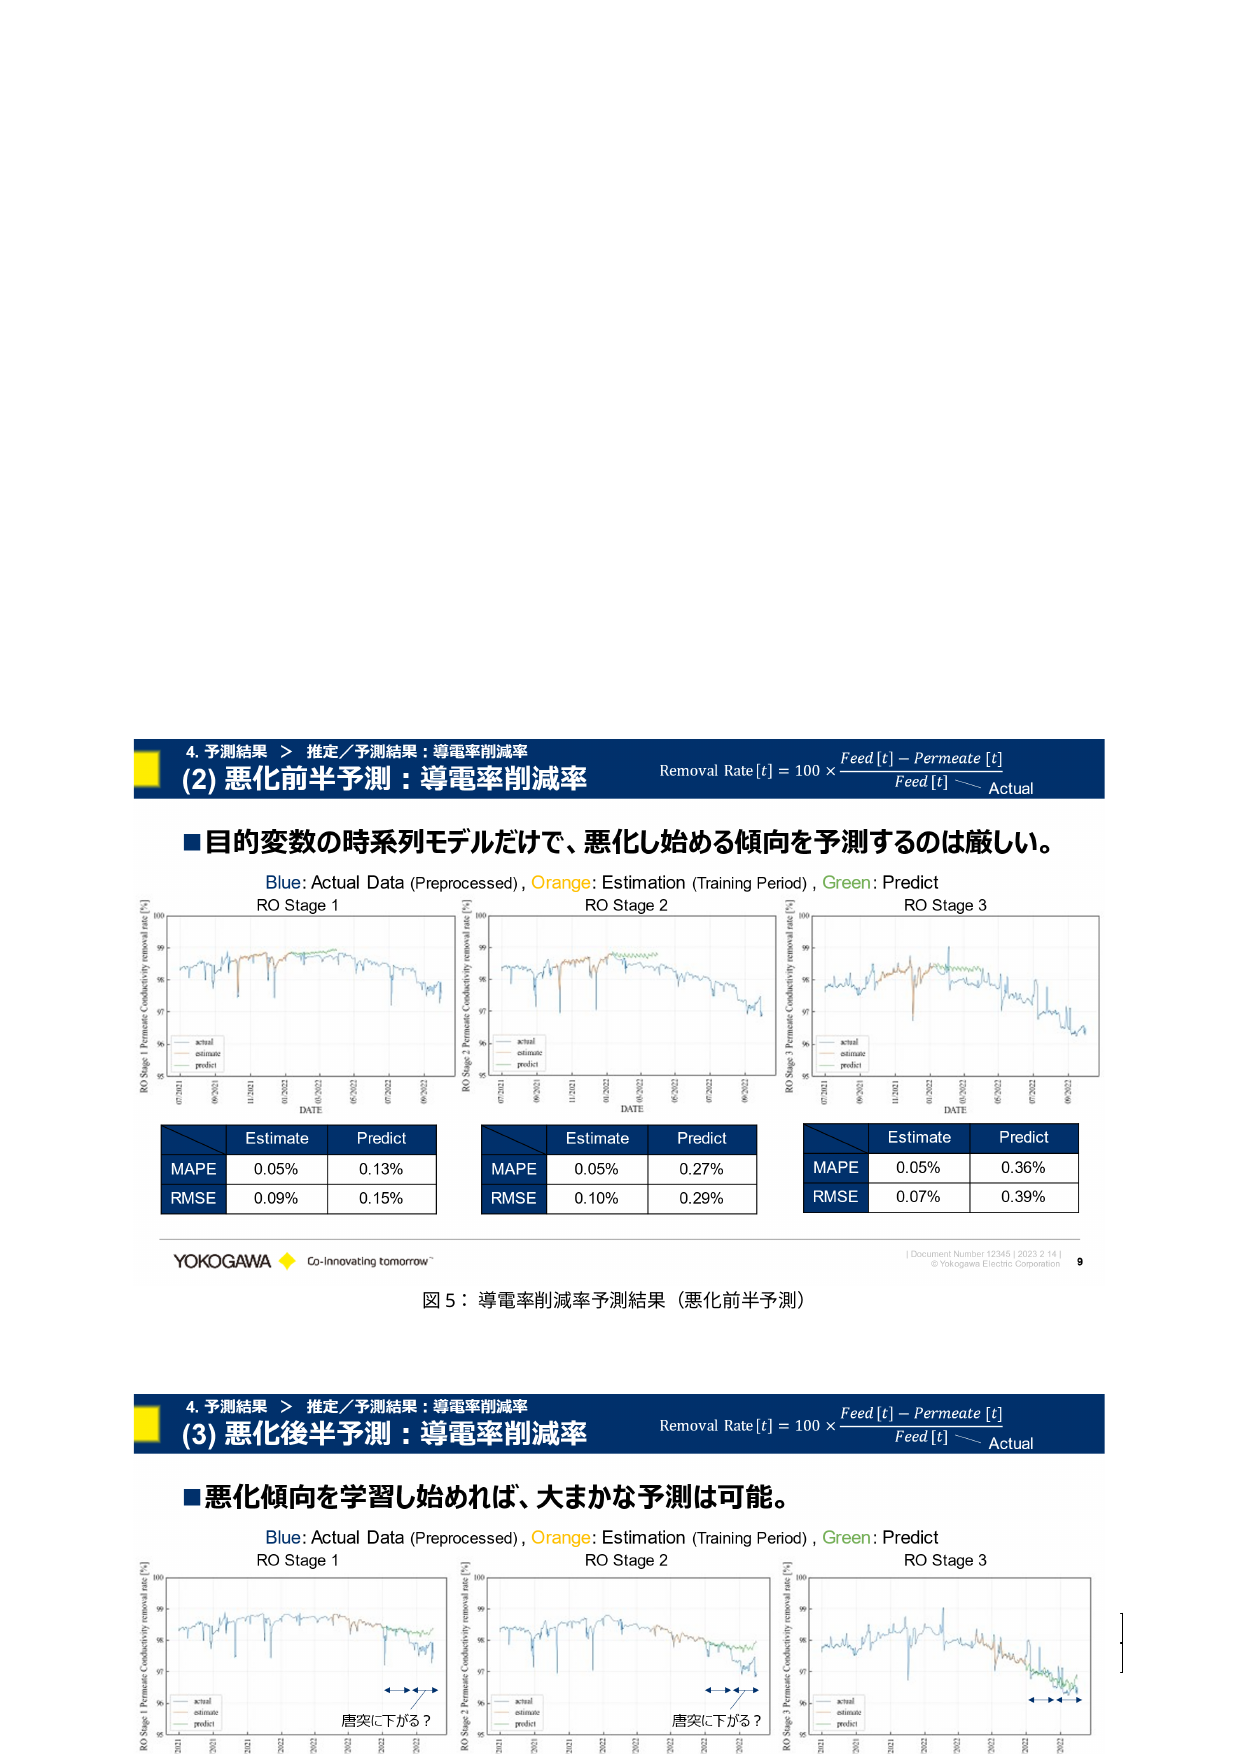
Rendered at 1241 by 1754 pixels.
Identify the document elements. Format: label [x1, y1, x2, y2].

picture [133, 739, 1105, 1286]
picture [133, 1394, 1105, 1754]
